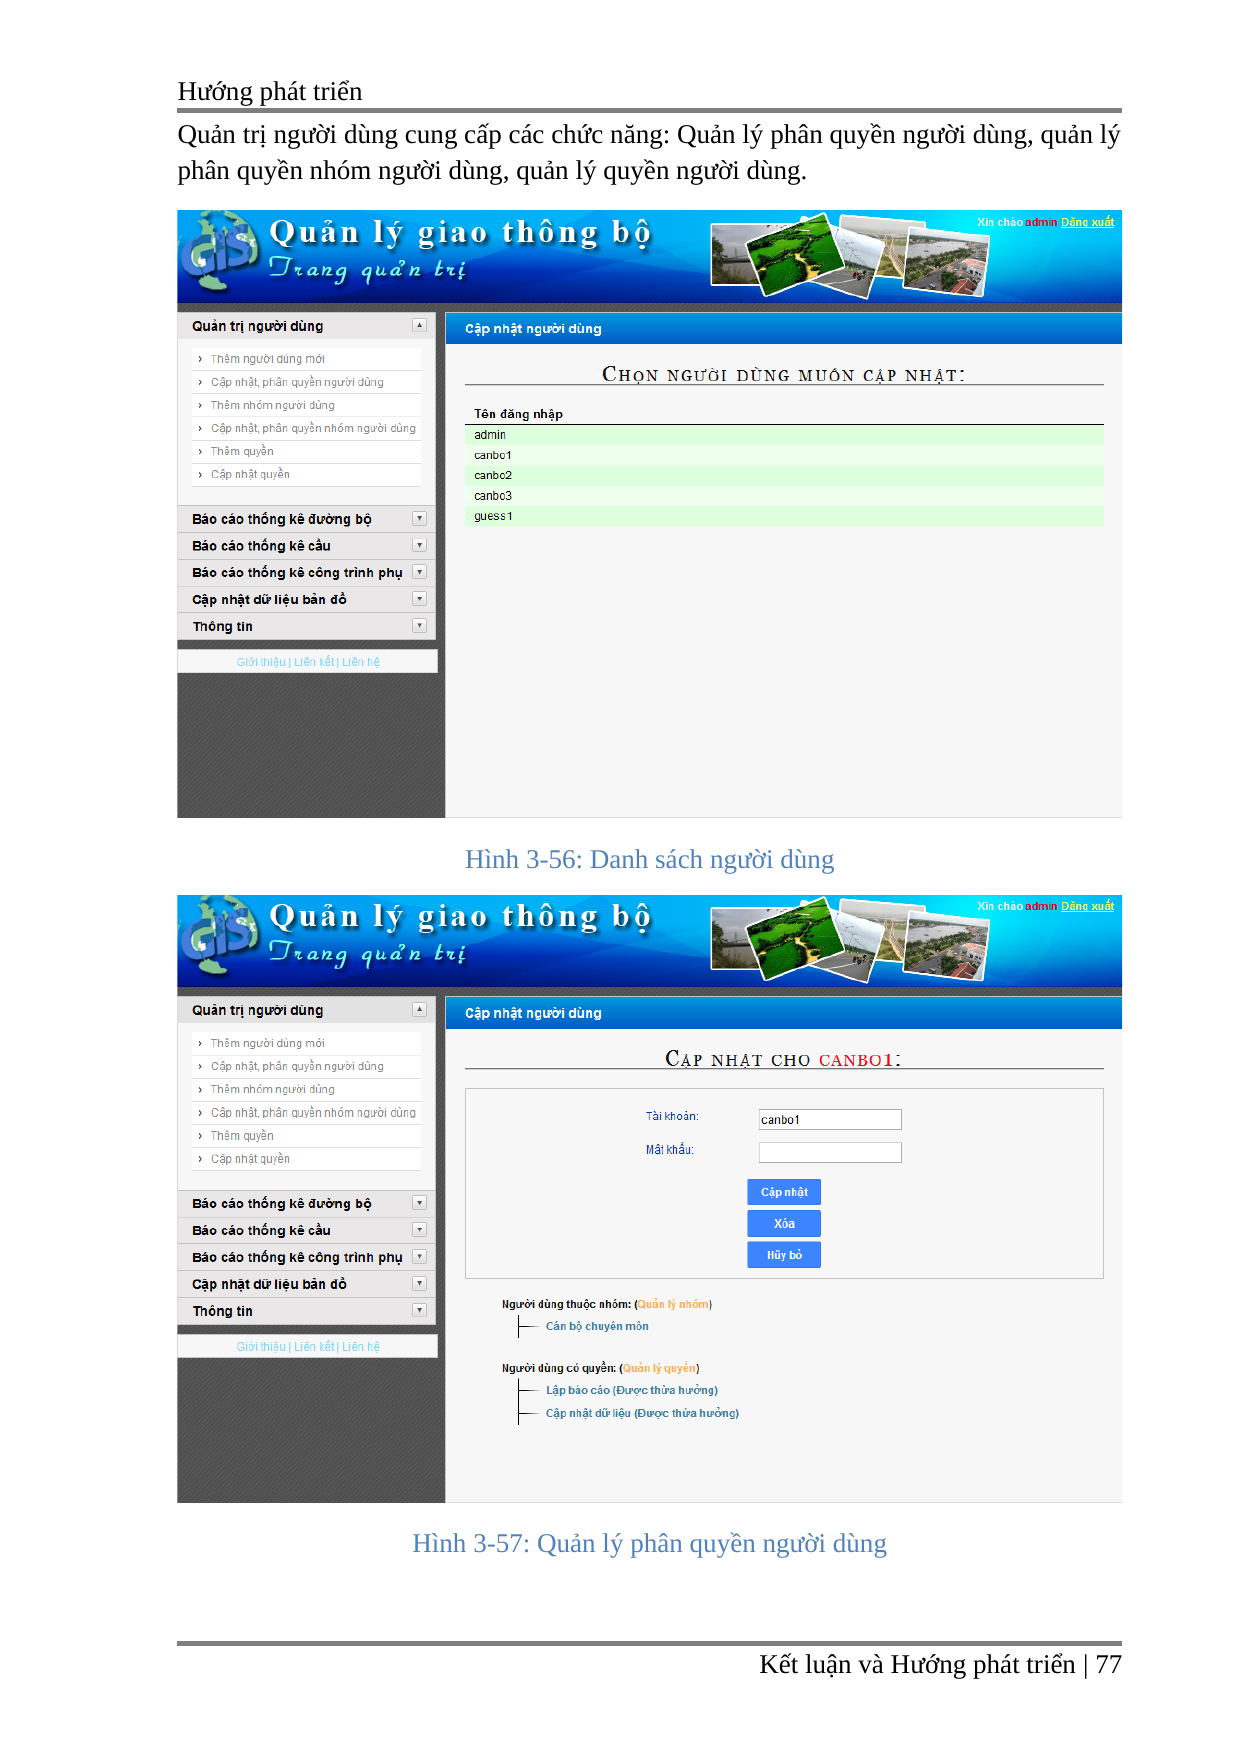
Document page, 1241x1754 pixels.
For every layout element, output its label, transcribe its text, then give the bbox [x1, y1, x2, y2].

picture [519, 221, 524, 241]
picture [459, 228, 464, 241]
picture [287, 223, 293, 240]
picture [177, 210, 1123, 818]
picture [459, 912, 464, 925]
picture [177, 895, 1123, 1503]
picture [519, 905, 524, 925]
picture [329, 228, 338, 241]
picture [623, 228, 628, 239]
picture [644, 912, 649, 925]
picture [329, 912, 338, 925]
picture [505, 224, 510, 241]
picture [481, 229, 485, 240]
picture [623, 912, 628, 923]
text Quản trị người dùng cung cấp các chức năng: Quản lý phân quyền người dùng, quản lý phân quyền nhóm người dùng, quản lý quyền người dùng. [177, 118, 1122, 185]
picture [481, 913, 485, 924]
picture [472, 913, 476, 924]
picture [389, 228, 396, 239]
picture [472, 229, 476, 240]
picture [614, 905, 618, 925]
picture [287, 907, 293, 924]
picture [614, 221, 618, 241]
picture [644, 228, 649, 241]
picture [389, 912, 396, 923]
picture [505, 908, 510, 925]
picture [201, 895, 209, 900]
picture [201, 210, 210, 216]
